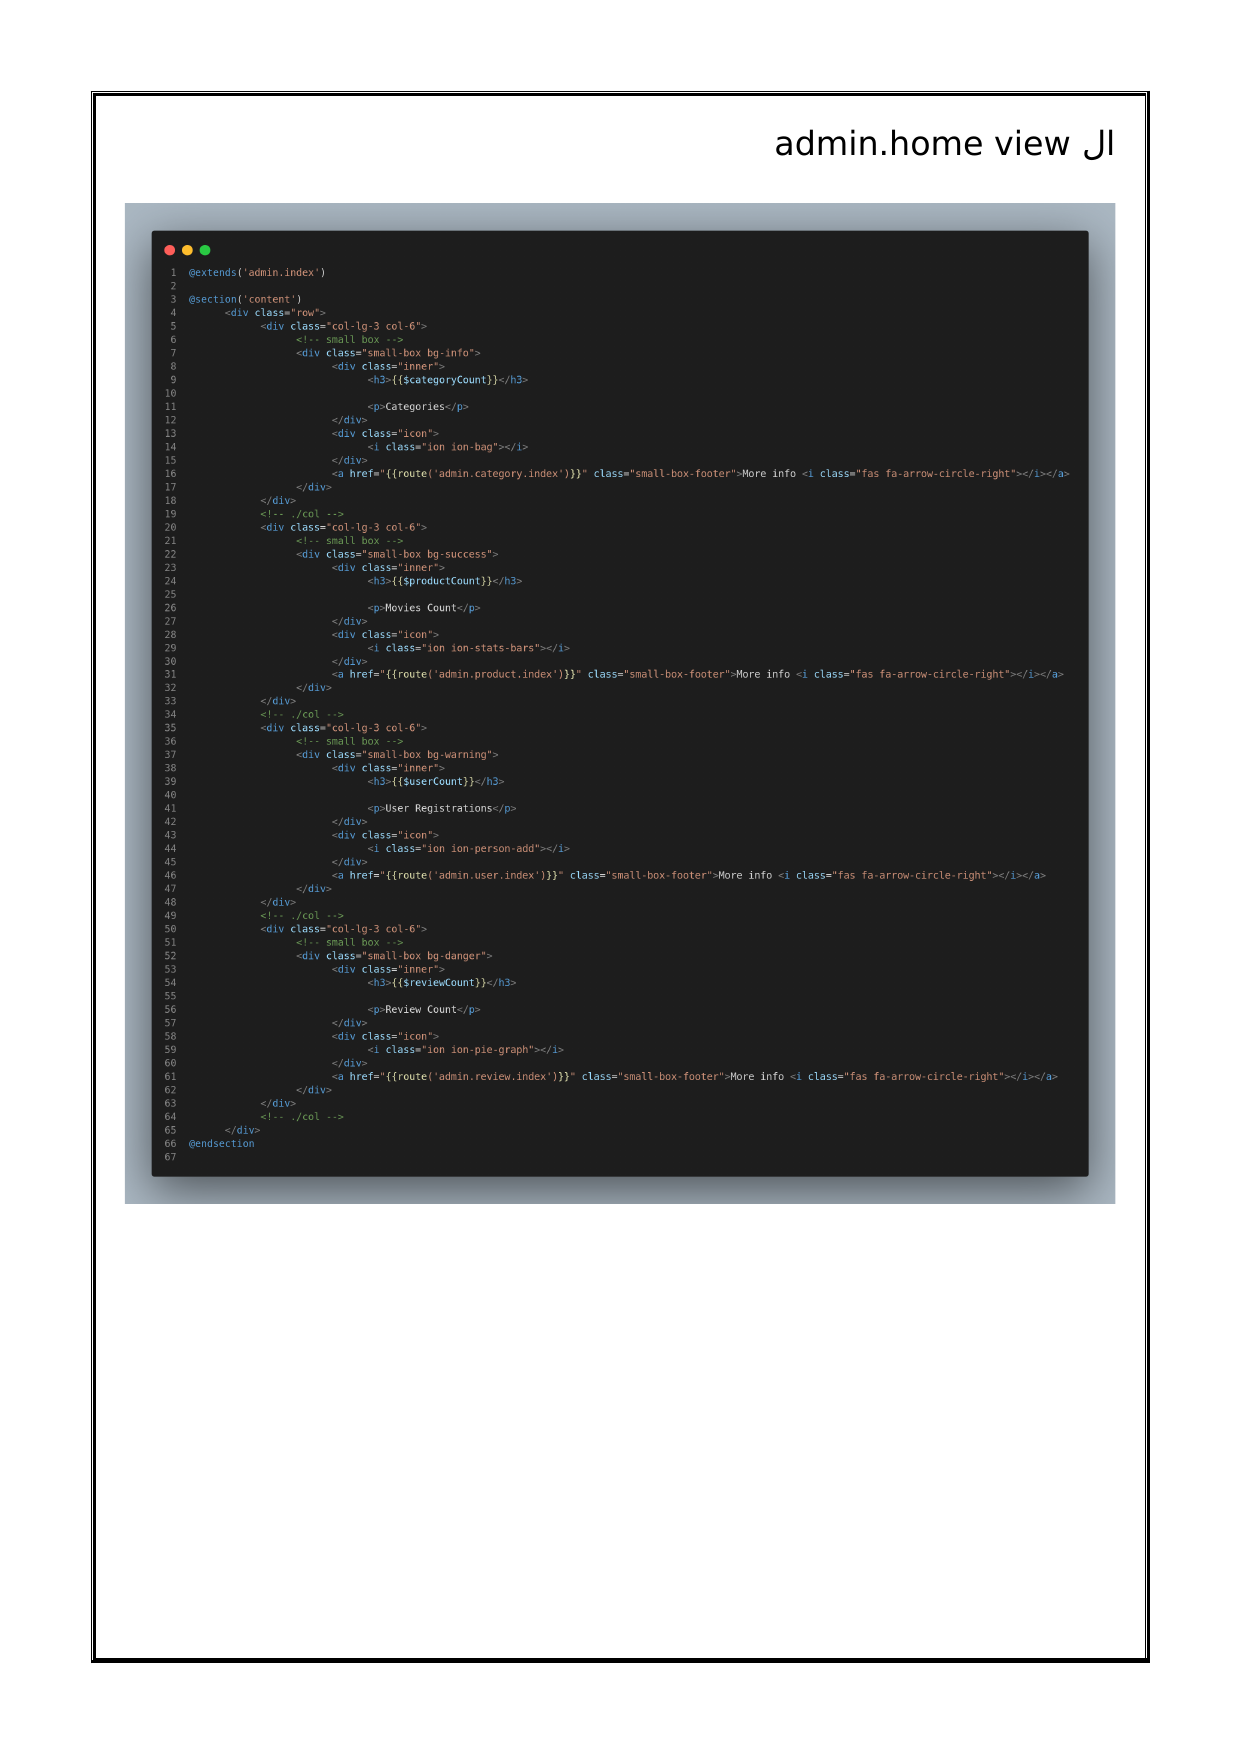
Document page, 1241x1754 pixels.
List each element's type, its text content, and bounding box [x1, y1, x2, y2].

picture [124, 203, 1116, 1204]
text ال admin.home view [125, 125, 1115, 164]
